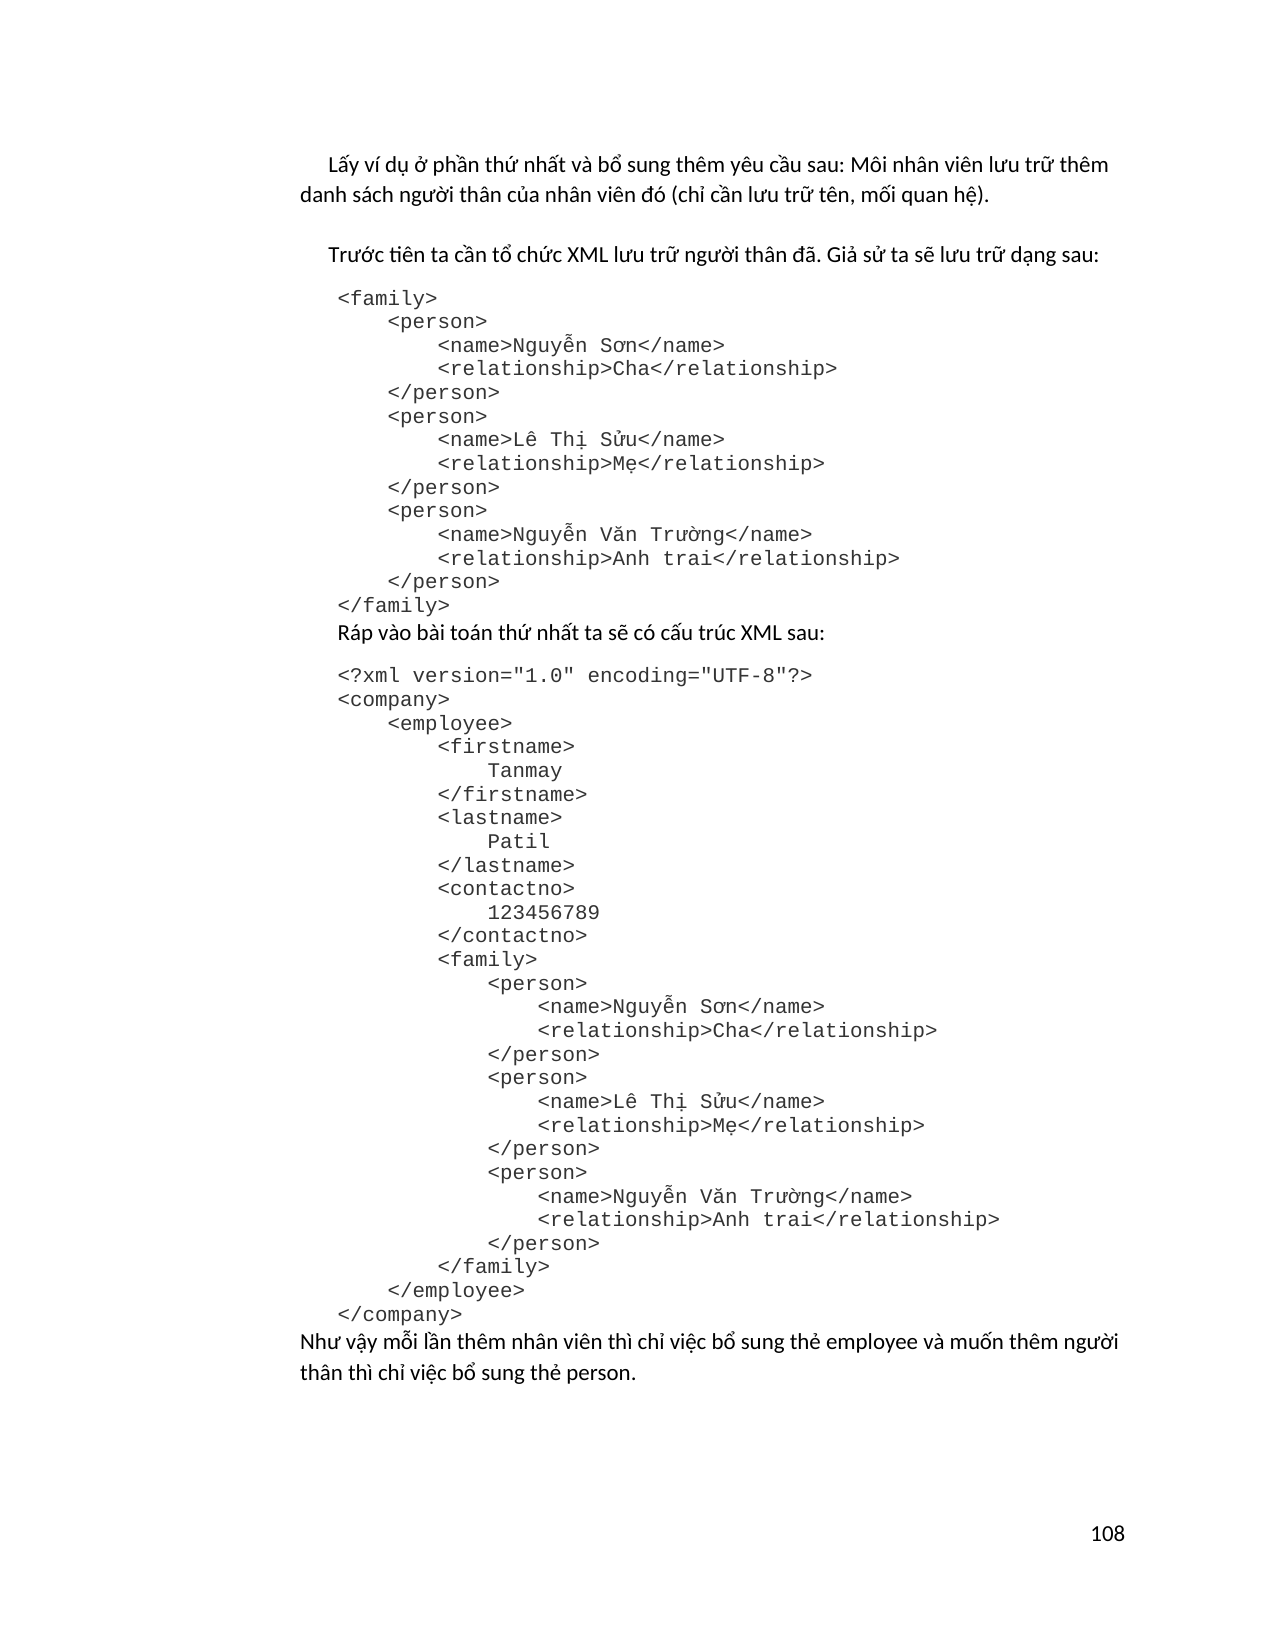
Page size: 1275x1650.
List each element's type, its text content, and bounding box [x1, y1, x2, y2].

text <name>Lê Thị Sửu</name> [337, 429, 1125, 453]
text <?xml version="1.0" encoding="UTF-8"?> [337, 665, 1125, 689]
text </person> [337, 382, 1125, 406]
text <name>Nguyễn Văn Trường</name> [337, 1186, 1125, 1209]
text <family> [337, 949, 1125, 973]
text </person> [337, 1233, 1125, 1257]
text </person> [337, 1044, 1125, 1067]
text </lastname> [337, 854, 1125, 878]
text <contactno> [337, 878, 1125, 902]
text <person> [337, 1067, 1125, 1091]
list Trước tiên ta cần tổ chức XML lưu trữ người thân đã. Giả sử ta sẽ lưu trữ dạng sau: [300, 241, 1125, 269]
text <name>Nguyễn Sơn</name> [337, 335, 1125, 358]
text <company> [337, 689, 1125, 713]
text <family> [337, 287, 1125, 311]
text </company> [337, 1304, 1125, 1327]
text <relationship>Mẹ</relationship> [337, 1115, 1125, 1138]
text <relationship>Mẹ</relationship> [337, 453, 1125, 477]
text Ráp vào bài toán thứ nhất ta sẽ có cấu trúc XML sau: [300, 618, 1125, 647]
text </person> [337, 477, 1125, 500]
text <person> [337, 311, 1125, 335]
text <relationship>Cha</relationship> [337, 358, 1125, 382]
text <firstname> [337, 736, 1125, 760]
list Lấy ví dụ ở phần thứ nhất và bổ sung thêm yêu cầu sau: Môi nhân viên lưu trữ thêm danh sách người thân của nhân viên đó (chỉ cần lưu trữ tên, mối quan hệ). [300, 150, 1125, 208]
text <relationship>Anh trai</relationship> [337, 548, 1125, 571]
text </contactno> [337, 926, 1125, 949]
text Tanmay [337, 760, 1125, 784]
text <name>Nguyễn Sơn</name> [337, 996, 1125, 1020]
text <person> [337, 973, 1125, 996]
text </family> [337, 1257, 1125, 1280]
text 123456789 [337, 902, 1125, 926]
text <employee> [337, 713, 1125, 736]
text <relationship>Anh trai</relationship> [337, 1209, 1125, 1233]
text Patil [337, 831, 1125, 854]
text </person> [337, 1138, 1125, 1162]
text <relationship>Cha</relationship> [337, 1020, 1125, 1044]
text <lastname> [337, 807, 1125, 831]
text <person> [337, 500, 1125, 524]
list Như vậy mỗi lần thêm nhân viên thì chỉ việc bổ sung thẻ employee và muốn thêm người thân thì chỉ việc bổ sung thẻ person. [300, 1327, 1125, 1386]
text <person> [337, 1162, 1125, 1186]
text </firstname> [337, 784, 1125, 807]
text <name>Nguyễn Văn Trường</name> [337, 524, 1125, 548]
text </person> [337, 571, 1125, 595]
text <person> [337, 406, 1125, 429]
text <name>Lê Thị Sửu</name> [337, 1091, 1125, 1115]
text </family> [337, 595, 1125, 618]
text </employee> [337, 1280, 1125, 1304]
